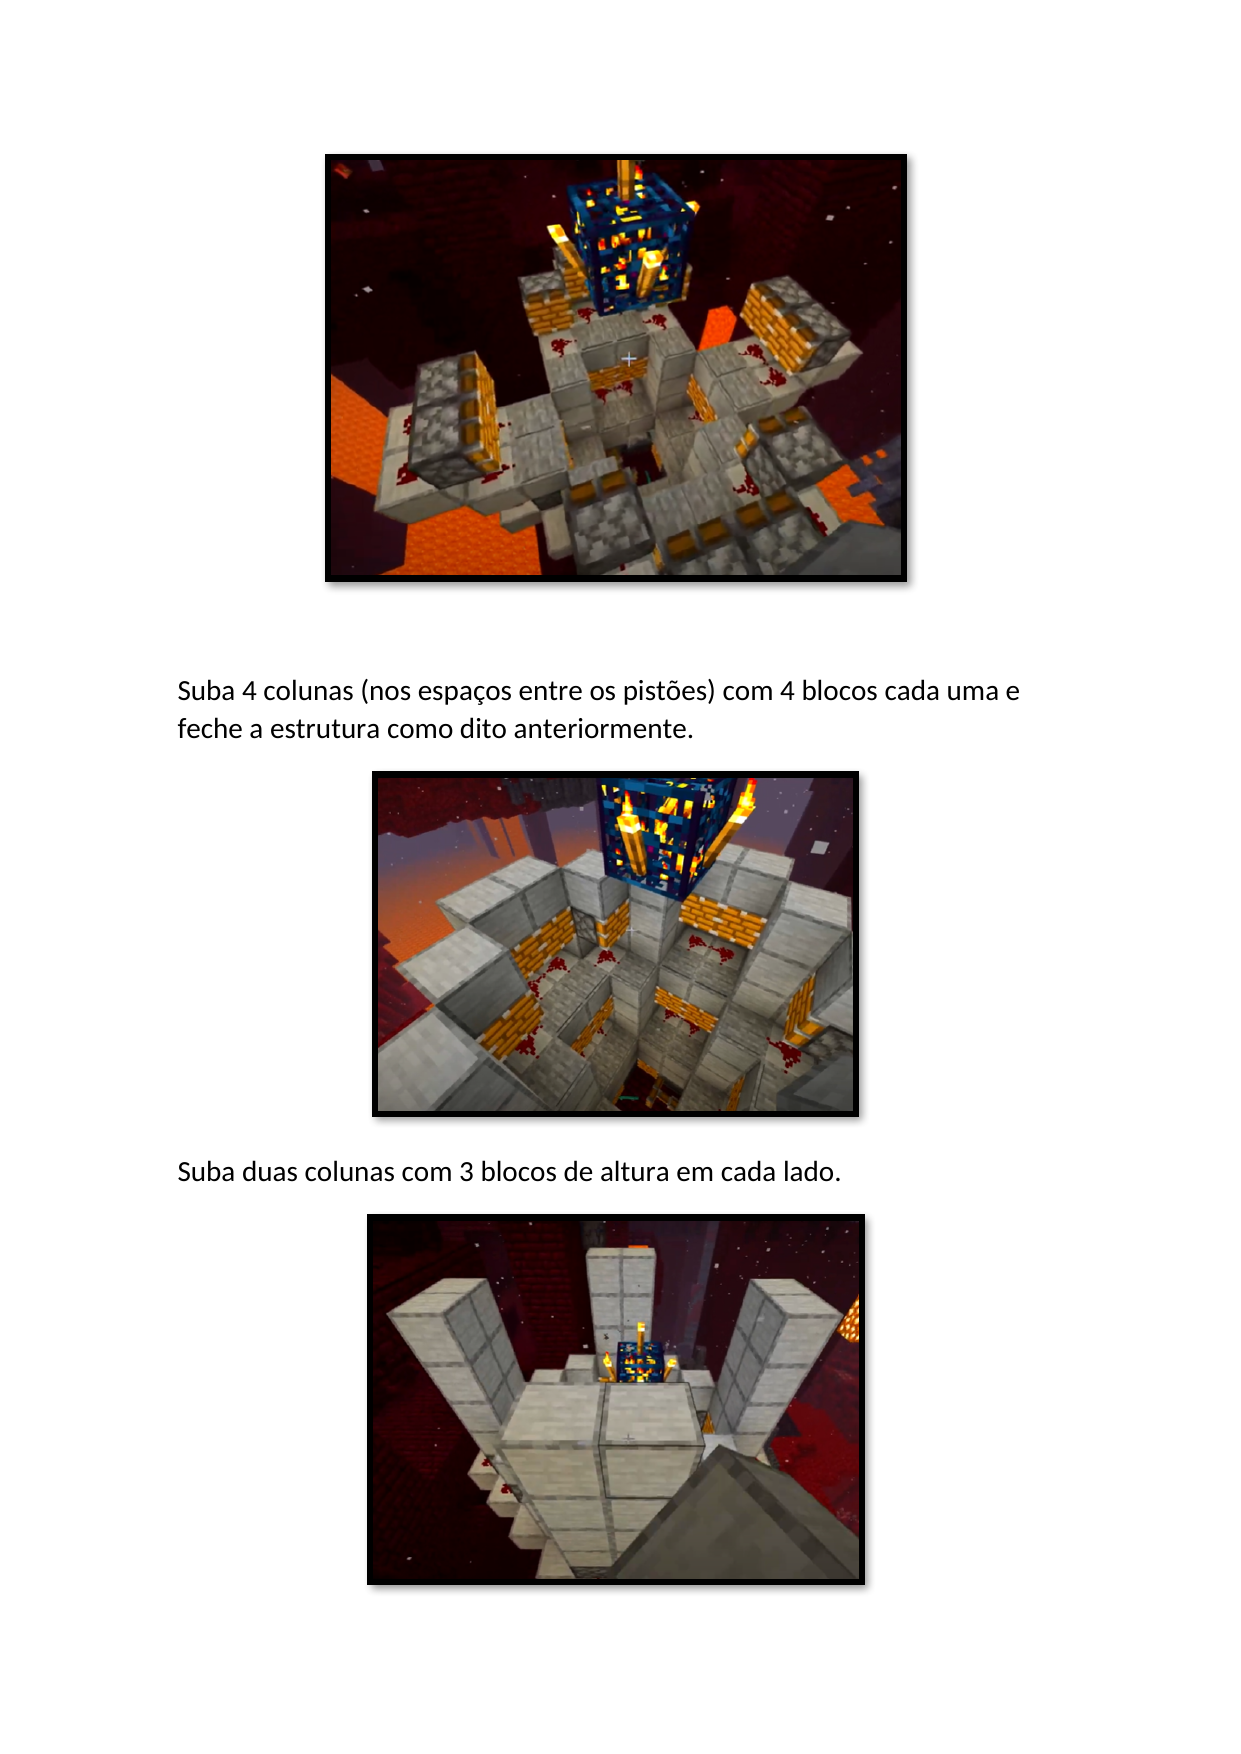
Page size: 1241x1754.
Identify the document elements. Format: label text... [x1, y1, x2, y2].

text Suba duas colunas com 3 blocos de altura em cada lado. [177, 1153, 1063, 1188]
picture [378, 778, 853, 1111]
text Suba 4 colunas (nos espaços entre os pistões) com 4 blocos cada uma e feche a estrutura como dito anteriormente. [177, 672, 1063, 746]
picture [373, 1221, 859, 1579]
picture [331, 160, 901, 575]
